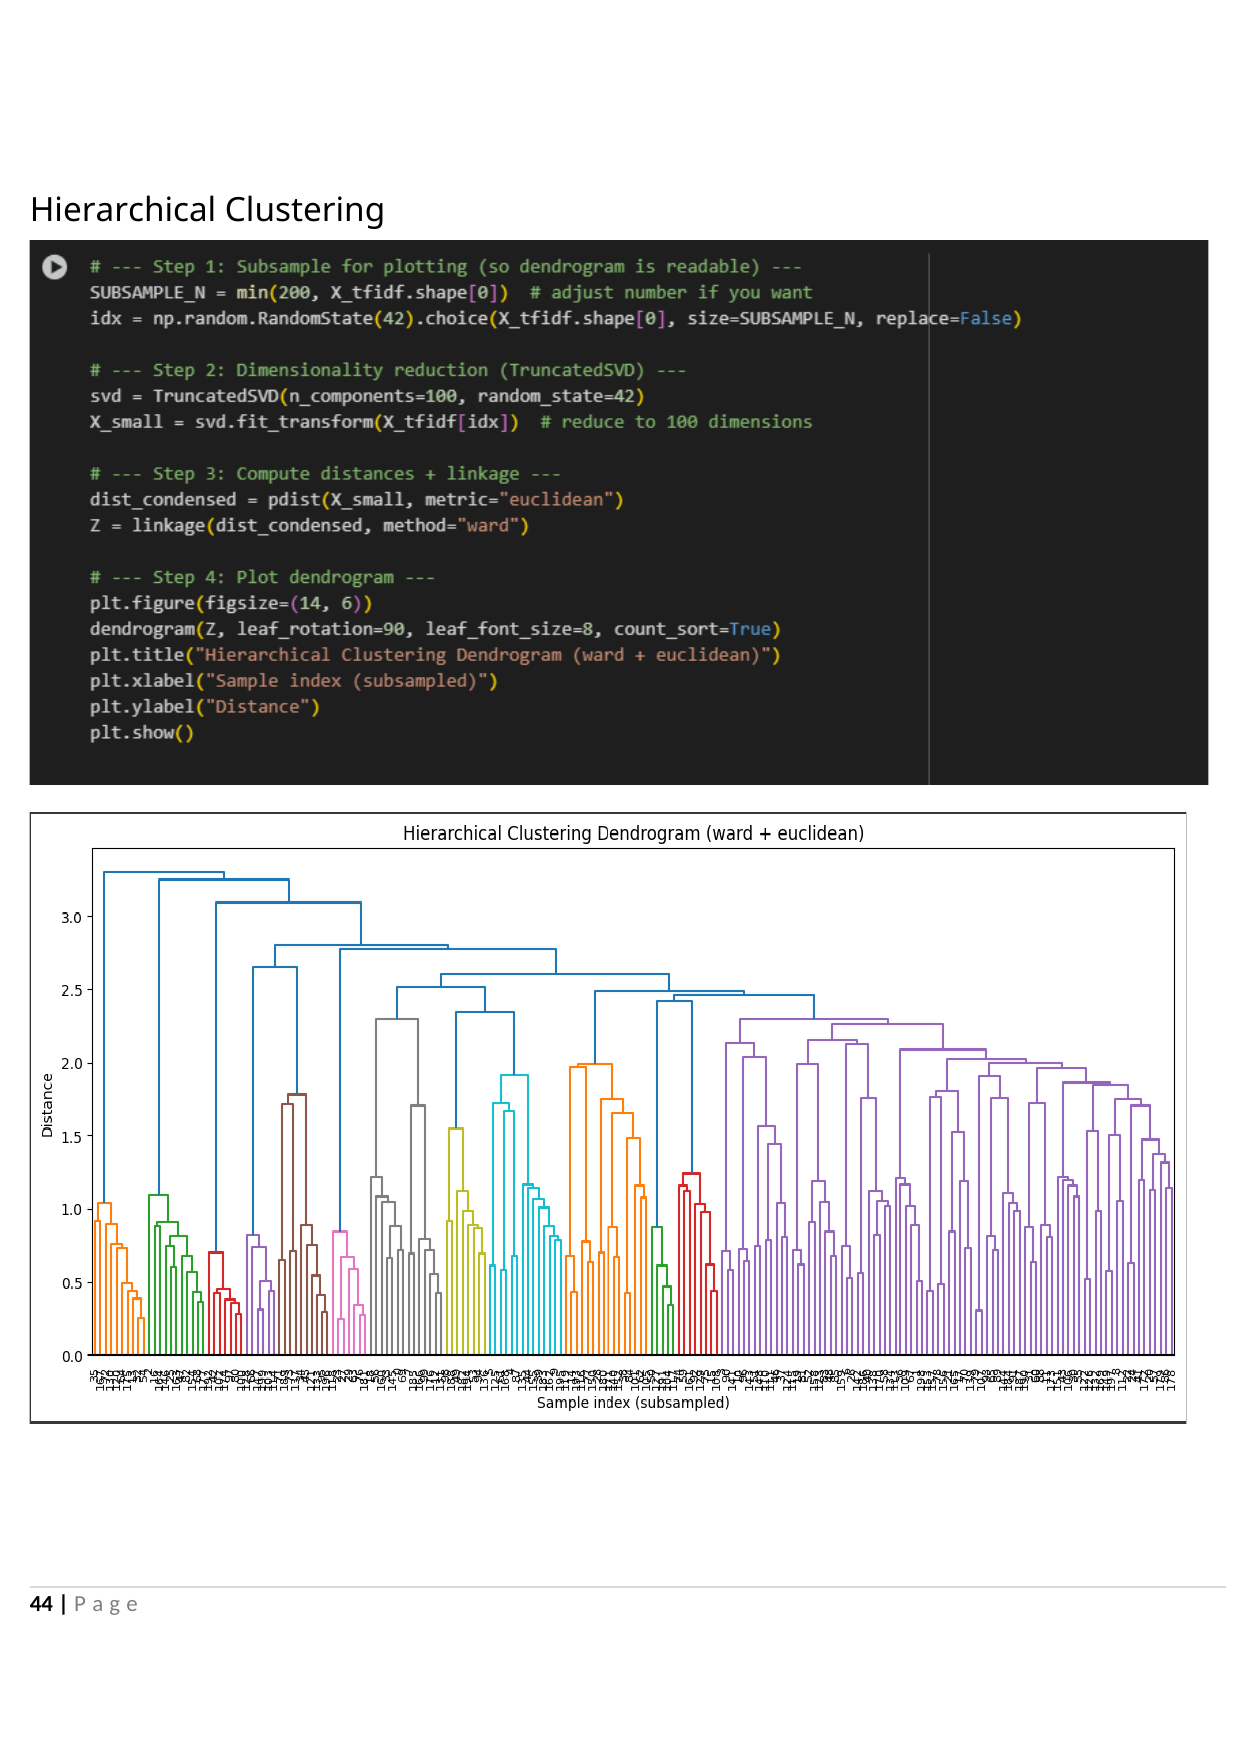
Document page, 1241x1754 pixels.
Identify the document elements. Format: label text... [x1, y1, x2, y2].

picture [29, 240, 1209, 785]
text Hierarchical Clustering [29, 186, 1226, 232]
picture [29, 812, 1187, 1424]
